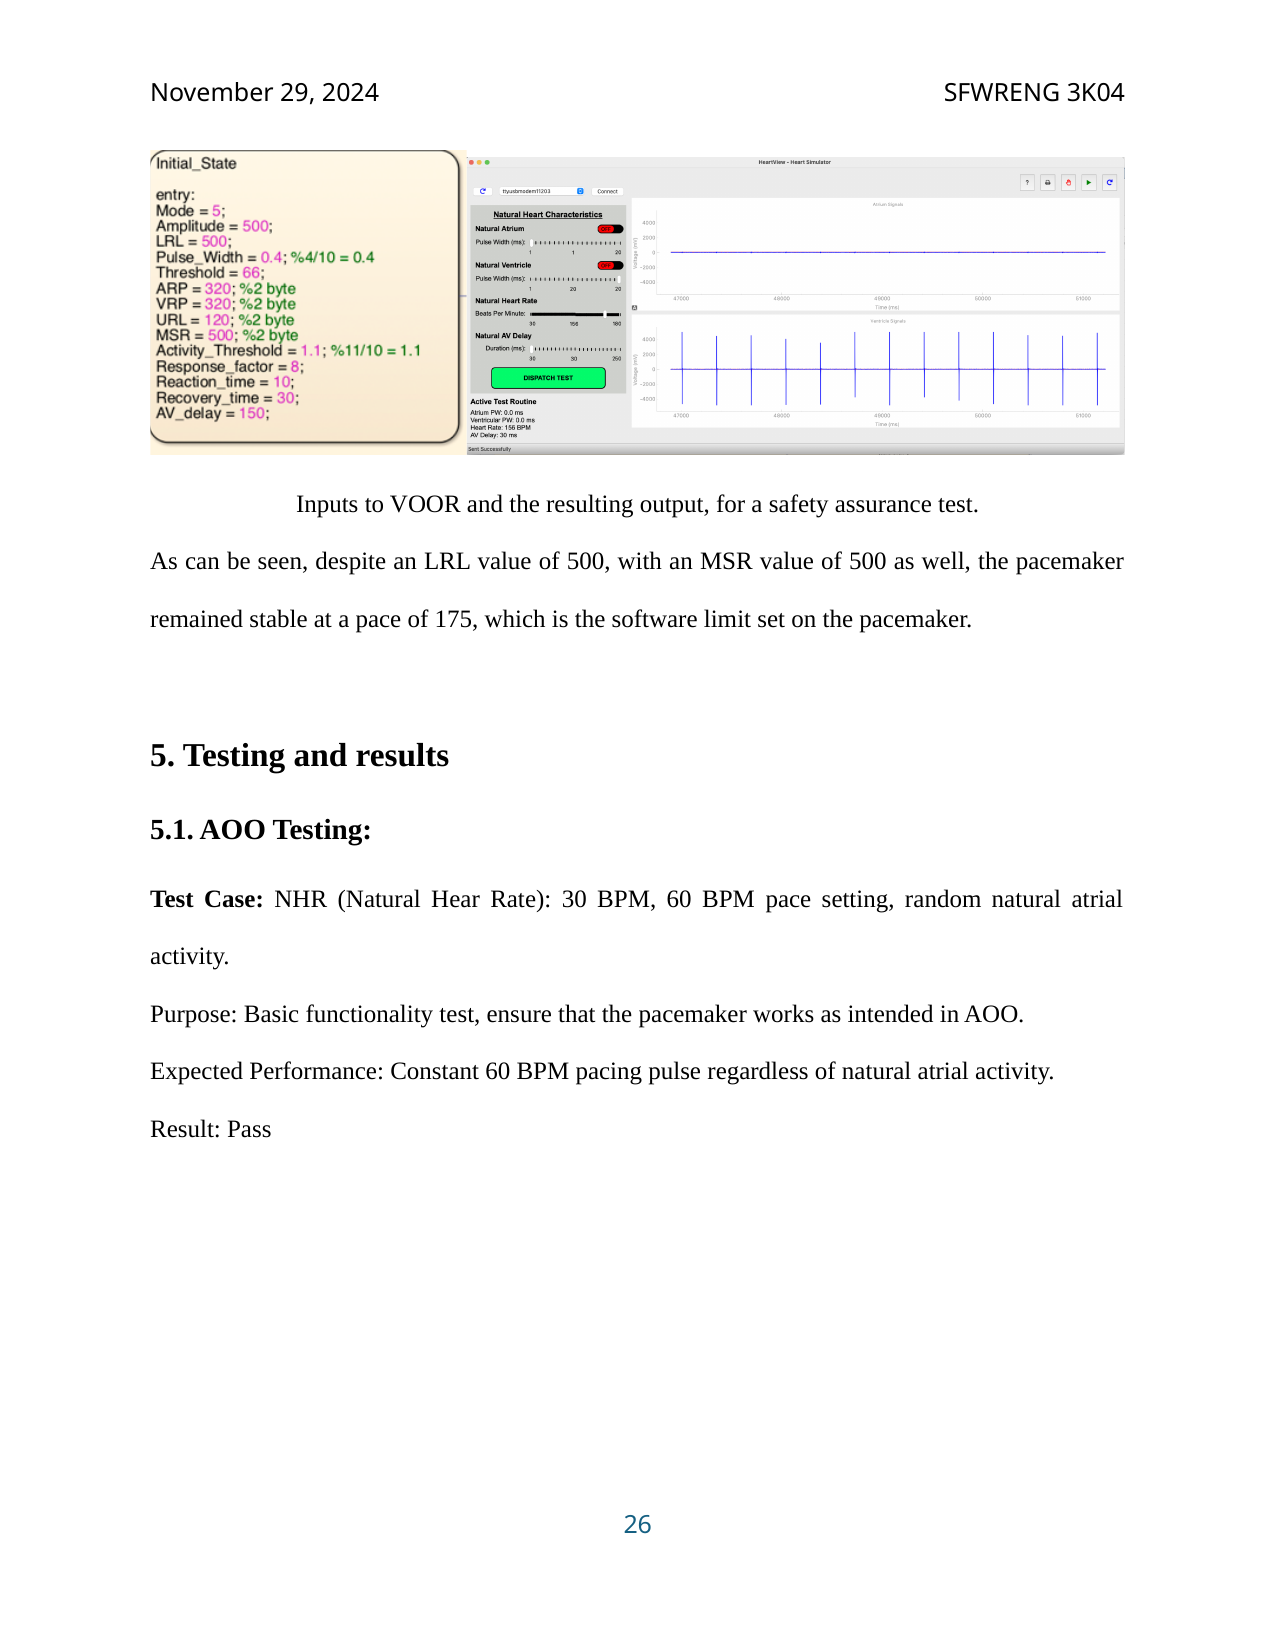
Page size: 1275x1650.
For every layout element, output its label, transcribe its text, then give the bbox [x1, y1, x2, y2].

text Expected Performance: Constant 60 BPM pacing pulse regardless of natural atrial activity. [150, 1056, 1125, 1085]
text As can be seen, despite an LRL value of 500, with an MSR value of 500 as well, the pacemaker remained stable at a pace of 175, which is the software limit set on the pacemaker. [150, 546, 1125, 632]
text Purpose: Basic functionality test, ensure that the pacemaker works as intended in AOO. [150, 999, 1125, 1028]
text 5.1. AOO Testing: [150, 812, 1125, 846]
picture [150, 150, 1125, 455]
text 5. Testing and results [150, 735, 1125, 774]
text Test Case: NHR (Natural Hear Rate): 30 BPM, 60 BPM pace setting, random natural atrial activity. [150, 884, 1125, 970]
text Inputs to VOOR and the resulting output, for a safety assurance test. [150, 489, 1125, 517]
text Result: Pass [150, 1114, 1125, 1143]
